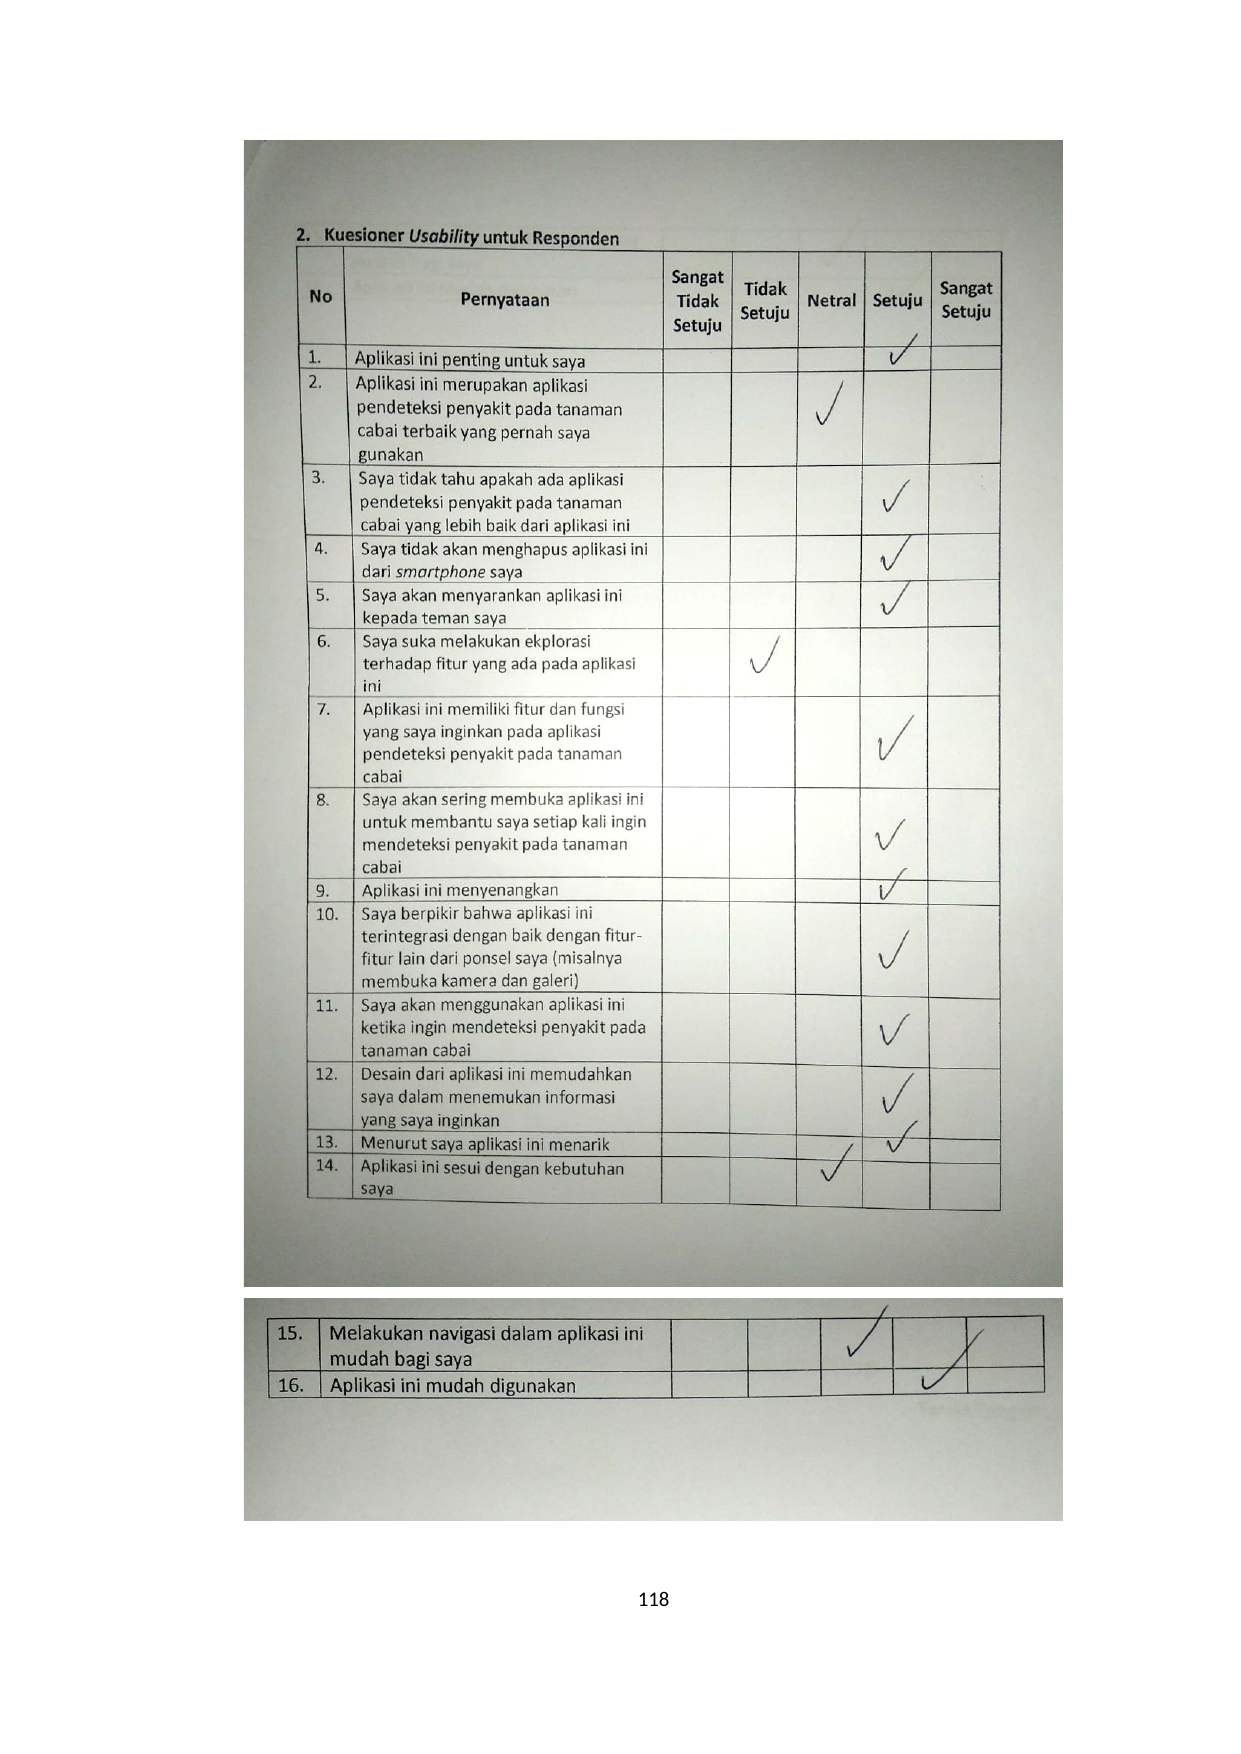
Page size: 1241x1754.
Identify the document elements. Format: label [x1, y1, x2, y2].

picture [243, 140, 1063, 1287]
picture [243, 1298, 1063, 1521]
